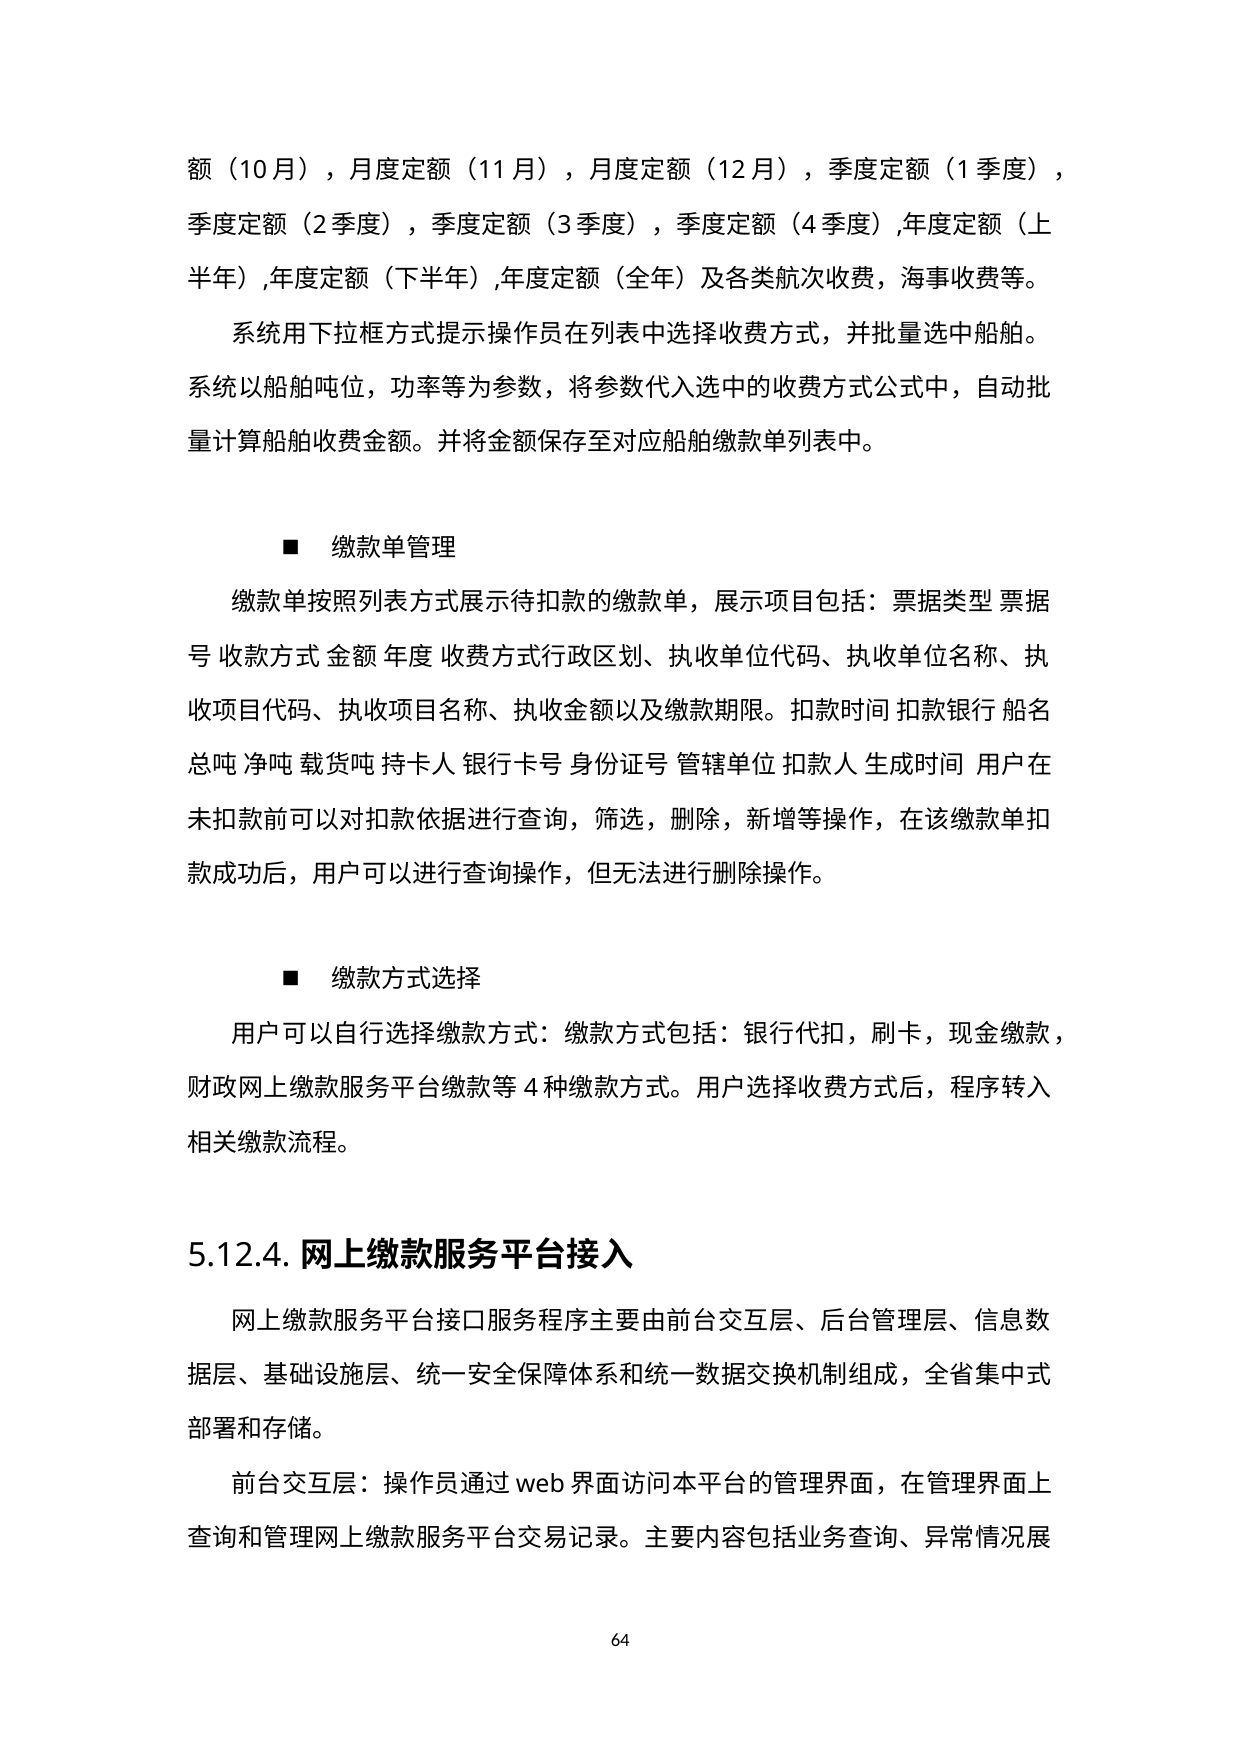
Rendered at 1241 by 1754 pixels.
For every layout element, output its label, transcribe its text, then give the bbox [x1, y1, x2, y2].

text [187, 1463, 1053, 1554]
text 用户可以自行选择缴款方式：缴款方式包括：银行代扣，刷卡，现金缴款，财政网上缴款服务平台缴款等4种缴款方式。用户选择收费方式后，程序转入相关缴款流程。 [187, 1013, 1053, 1158]
text 系统用下拉框方式提示操作员在列表中选择收费方式，并批量选中船舶。系统以船舶吨位，功率等为参数，将参数代入选中的收费方式公式中，自动批量计算船舶收费金额。并将金额保存至对应船舶缴款单列表中。 [187, 313, 1053, 458]
text 网上缴款服务平台接口服务程序主要由前台交互层、后台管理层、信息数据层、基础设施层、统一安全保障体系和统一数据交换机制组成，全省集中式部署和存储。 [187, 1300, 1053, 1445]
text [187, 150, 1053, 295]
text 缴款单按照列表方式展示待扣款的缴款单，展示项目包括：票据类型 票据号 收款方式 金额 年度 收费方式行政区划、执收单位代码、执收单位名称、执收项目代码、执收项目名称、执收金额以及缴款期限。扣款时间 扣款银行 船名 总吨 净吨 载货吨 持卡人 银行卡号 身份证号 管辖单位 扣款人 生成时间 用户在未扣款前可以对扣款依据进行查询，筛选，删除，新增等操作，在该缴款单扣款成功后，用户可以进行查询操作，但无法进行删除操作。 [187, 582, 1053, 890]
subtitle 网上缴款服务平台接入 [187, 1227, 1053, 1276]
list 缴款方式选择 [281, 959, 1053, 995]
list 缴款单管理 [281, 527, 1053, 563]
